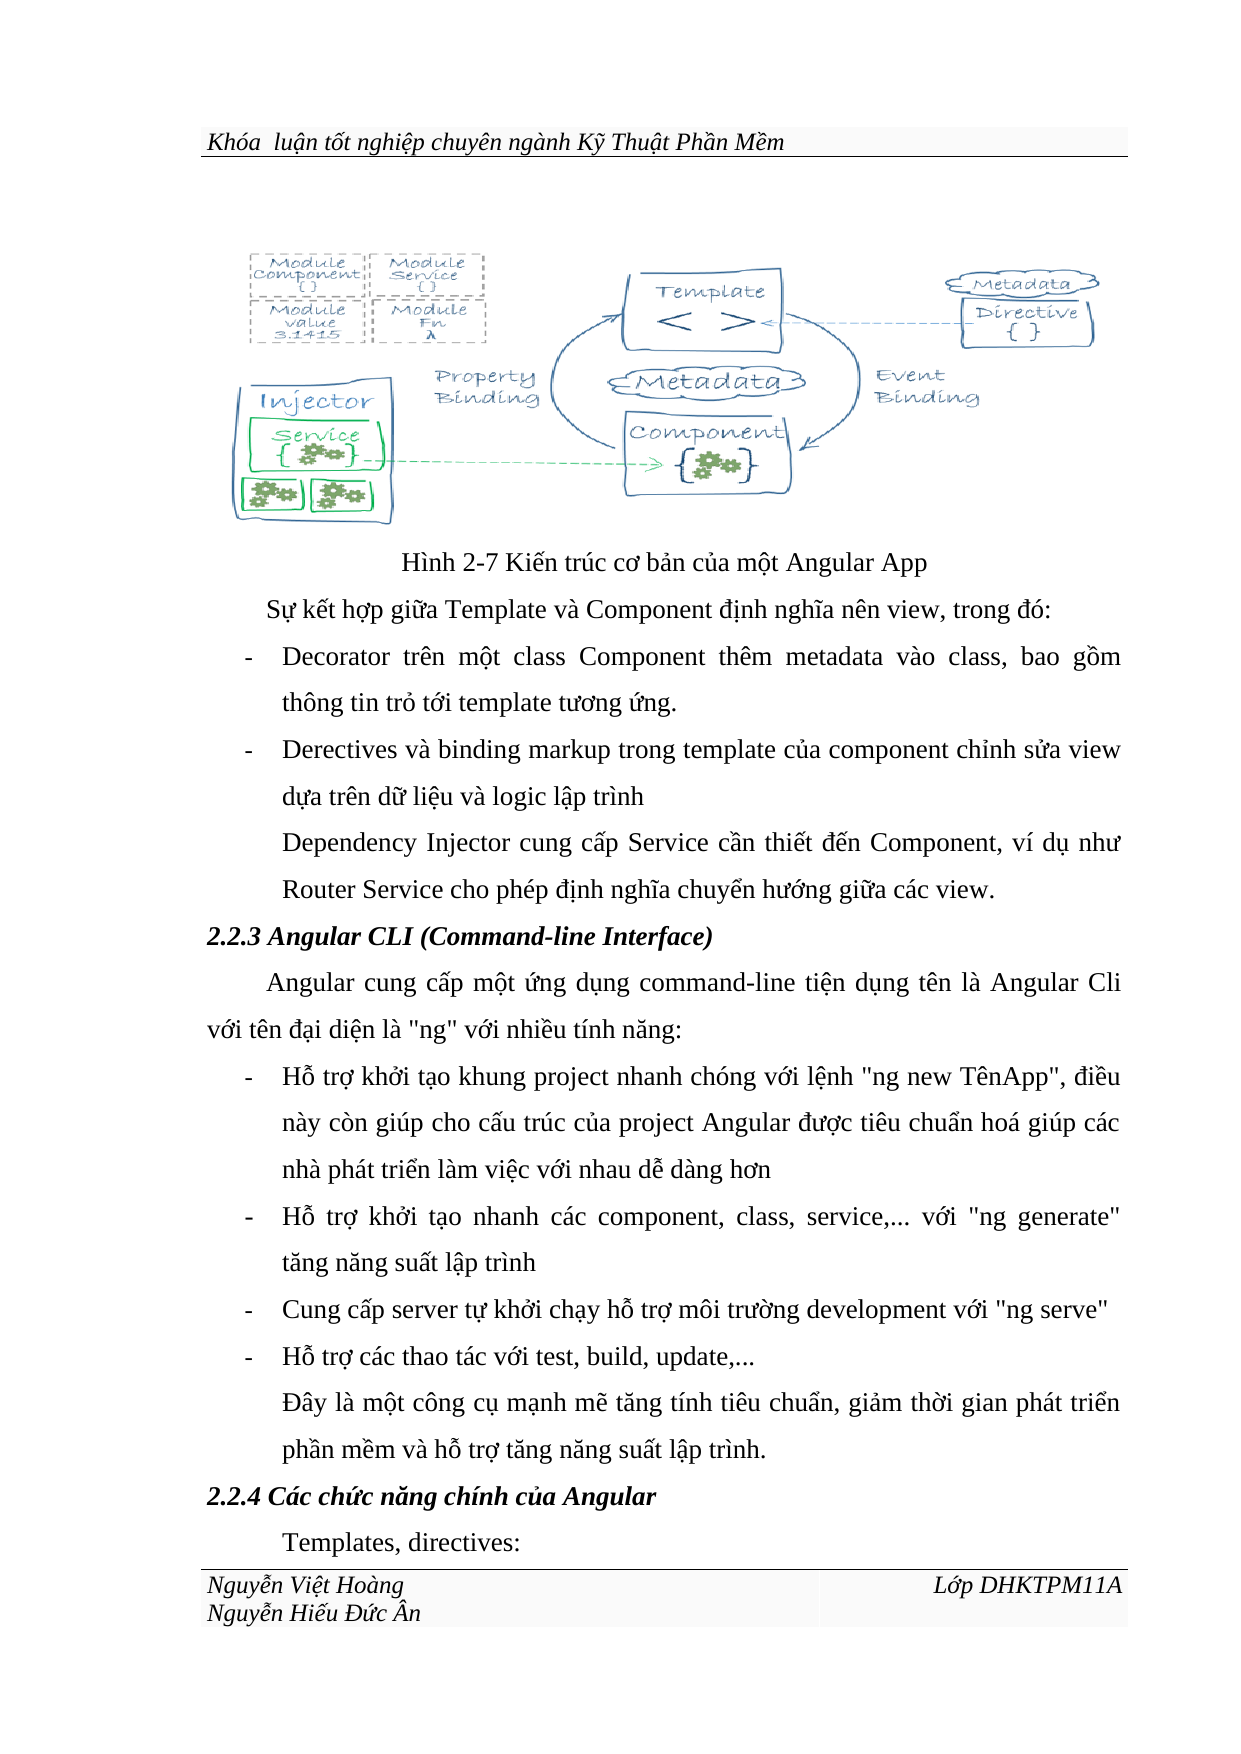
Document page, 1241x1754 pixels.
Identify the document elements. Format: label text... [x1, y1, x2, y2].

text Angular cung cấp một ứng dụng command-line tiện dụng tên là Angular Cli với tên đại diện là "ng" với nhiều tính năng: [207, 966, 1122, 1044]
text Templates, directives: [207, 1526, 1122, 1558]
list Hỗ trợ khởi tạo khung project nhanh chóng với lệnh "ng new TênApp", điều này còn giúp cho cấu trúc của project Angular được tiêu chuẩn hoá giúp các nhà phát triển làm việc với nhau dễ dàng hơn [244, 1060, 1122, 1184]
list Hỗ trợ khởi tạo nhanh các component, class, service,... với "ng generate" tăng năng suất lập trình [244, 1200, 1122, 1278]
picture [229, 246, 1103, 531]
text Đây là một công cụ mạnh mẽ tăng tính tiêu chuẩn, giảm thời gian phát triển phần mềm và hỗ trợ tăng năng suất lập trình. [282, 1386, 1122, 1464]
subtitle Angular CLI (Command-line Interface) [207, 920, 1122, 951]
text Dependency Injector cung cấp Service cần thiết đến Component, ví dụ như Router Service cho phép định nghĩa chuyển hướng giữa các view. [282, 826, 1122, 904]
text Sự kết hợp giữa Template và Component định nghĩa nên view, trong đó: [207, 593, 1122, 624]
list Hỗ trợ các thao tác với test, build, update,... [244, 1340, 1122, 1371]
subtitle Các chức năng chính của Angular [207, 1480, 1122, 1511]
list Derectives và binding markup trong template của component chỉnh sửa view dựa trên dữ liệu và logic lập trình [244, 733, 1122, 811]
list Decorator trên một class Component thêm metadata vào class, bao gồm thông tin trỏ tới template tương ứng. [244, 640, 1122, 718]
list Cung cấp server tự khởi chạy hỗ trợ môi trường development với "ng serve" [244, 1293, 1122, 1324]
